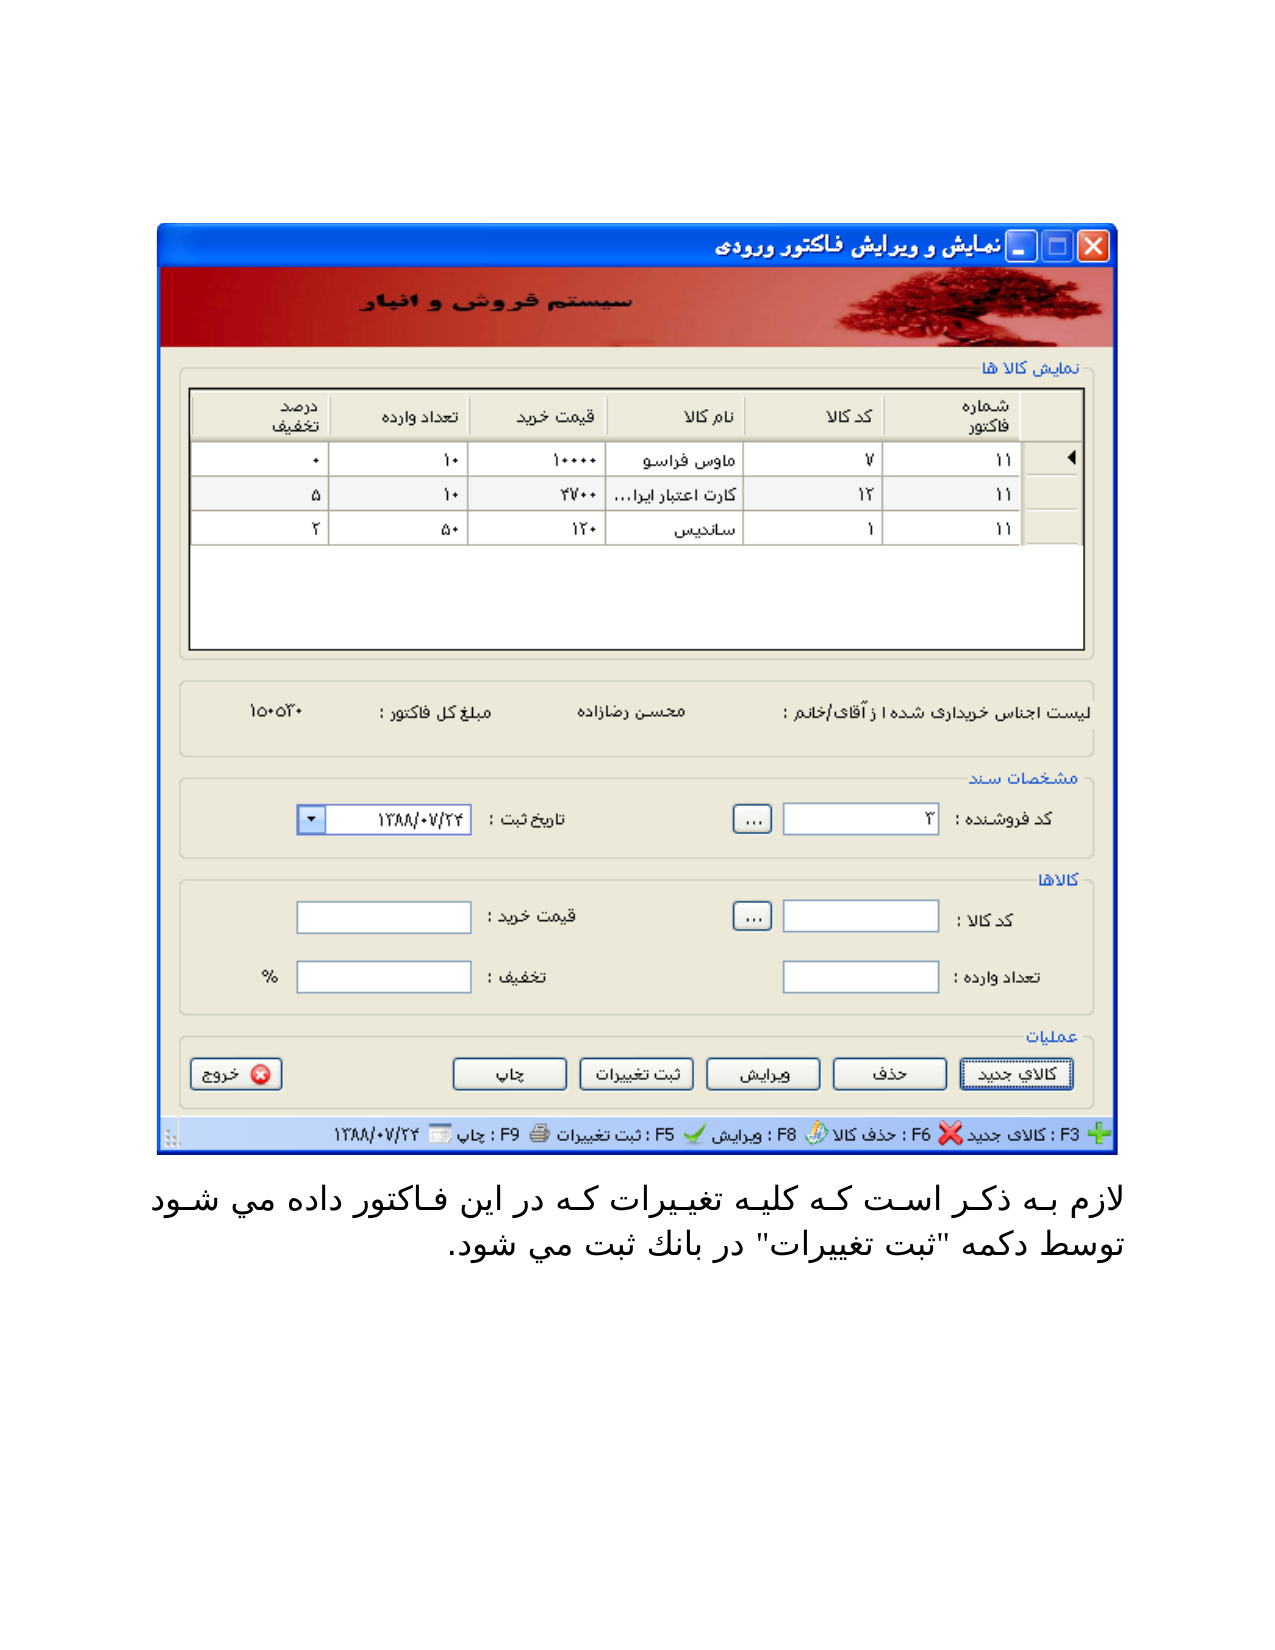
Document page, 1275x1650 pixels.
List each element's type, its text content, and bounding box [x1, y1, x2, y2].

text لازم به ذكر است كه كليه تغييرات كه در اين فاكتور داده مي شود توسط دكمه "ثبت تغييرات" در بانك ثبت مي شود. [150, 1179, 1125, 1263]
picture [156, 223, 1118, 1155]
